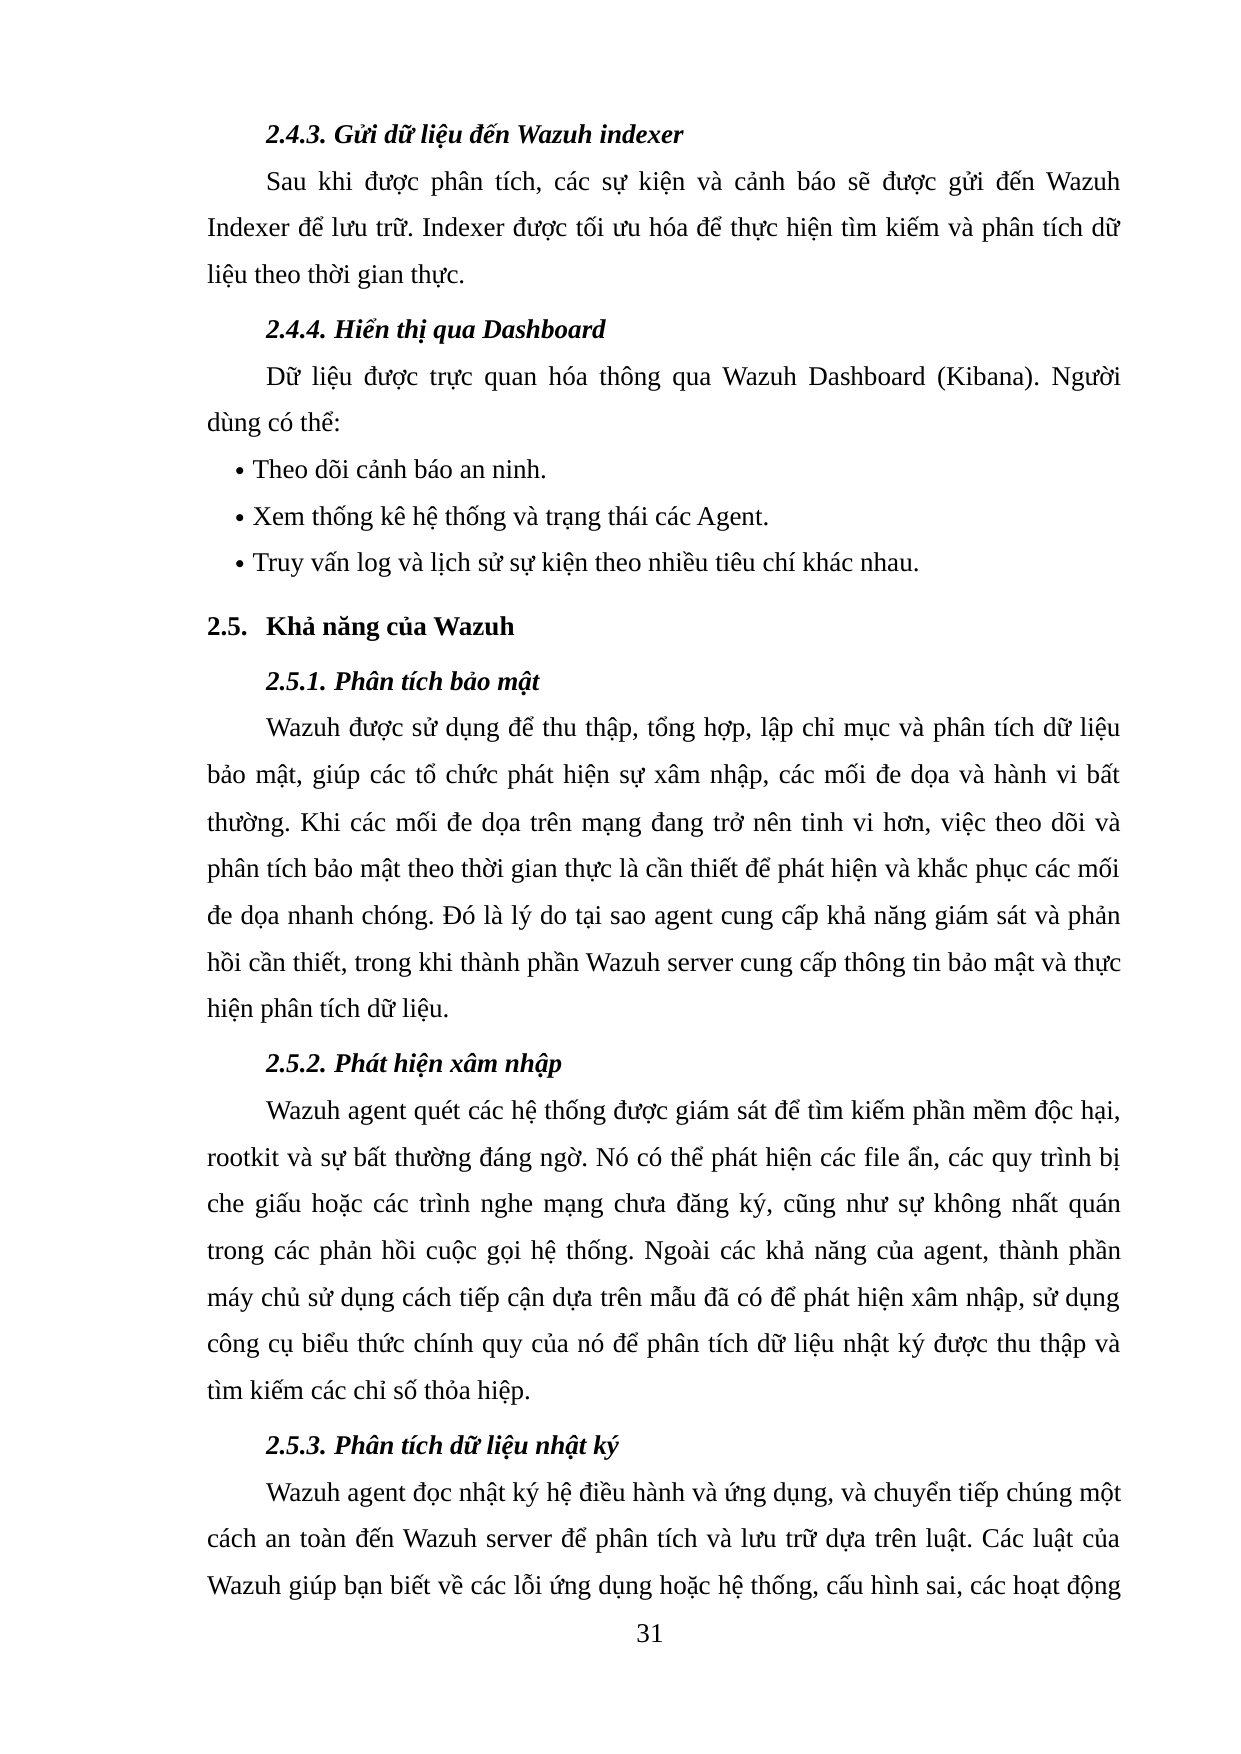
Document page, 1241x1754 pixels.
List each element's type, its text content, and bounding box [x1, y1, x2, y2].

subtitle Hiển thị qua Dashboard [266, 313, 1122, 344]
text Sau khi được phân tích, các sự kiện và cảnh báo sẽ được gửi đến Wazuh Indexer để lưu trữ. Indexer được tối ưu hóa để thực hiện tìm kiếm và phân tích dữ liệu theo thời gian thực. [207, 165, 1122, 289]
subtitle Khả năng của Wazuh [207, 610, 1122, 641]
list Truy vấn log và lịch sử sự kiện theo nhiều tiêu chí khác nhau. [236, 546, 1122, 578]
list Wazuh được sử dụng để thu thập, tổng hợp, lập chỉ mục và phân tích dữ liệu bảo mật, giúp các tổ chức phát hiện sự xâm nhập, các mối đe dọa và hành vi bất thường. Khi các mối đe dọa trên mạng đang trở nên tinh vi hơn, việc theo dõi và phân tích bảo mật theo thời gian thực là cần thiết để phát hiện và khắc phục các mối đe dọa nhanh chóng. Đó là lý do tại sao agent cung cấp khả năng giám sát và phản hồi cần thiết, trong khi thành phần Wazuh server cung cấp thông tin bảo mật và thực hiện phân tích dữ liệu. [207, 711, 1122, 1023]
list Theo dõi cảnh báo an ninh. [236, 453, 1122, 484]
subtitle Phát hiện xâm nhập [266, 1047, 1122, 1078]
subtitle Phân tích bảo mật [266, 665, 1122, 696]
list Wazuh agent quét các hệ thống được giám sát để tìm kiếm phần mềm độc hại, rootkit và sự bất thường đáng ngờ. Nó có thể phát hiện các file ẩn, các quy trình bị che giấu hoặc các trình nghe mạng chưa đăng ký, cũng như sự không nhất quán trong các phản hồi cuộc gọi hệ thống. Ngoài các khả năng của agent, thành phần máy chủ sử dụng cách tiếp cận dựa trên mẫu đã có để phát hiện xâm nhập, sử dụng công cụ biểu thức chính quy của nó để phân tích dữ liệu nhật ký được thu thập và tìm kiếm các chỉ số thỏa hiệp. [207, 1094, 1122, 1405]
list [207, 1476, 1122, 1600]
subtitle Phân tích dữ liệu nhật ký [266, 1429, 1122, 1460]
text Dữ liệu được trực quan hóa thông qua Wazuh Dashboard (Kibana). Người dùng có thể: [207, 360, 1122, 438]
list Xem thống kê hệ thống và trạng thái các Agent. [236, 500, 1122, 531]
subtitle Gửi dữ liệu đến Wazuh indexer [266, 118, 1122, 149]
